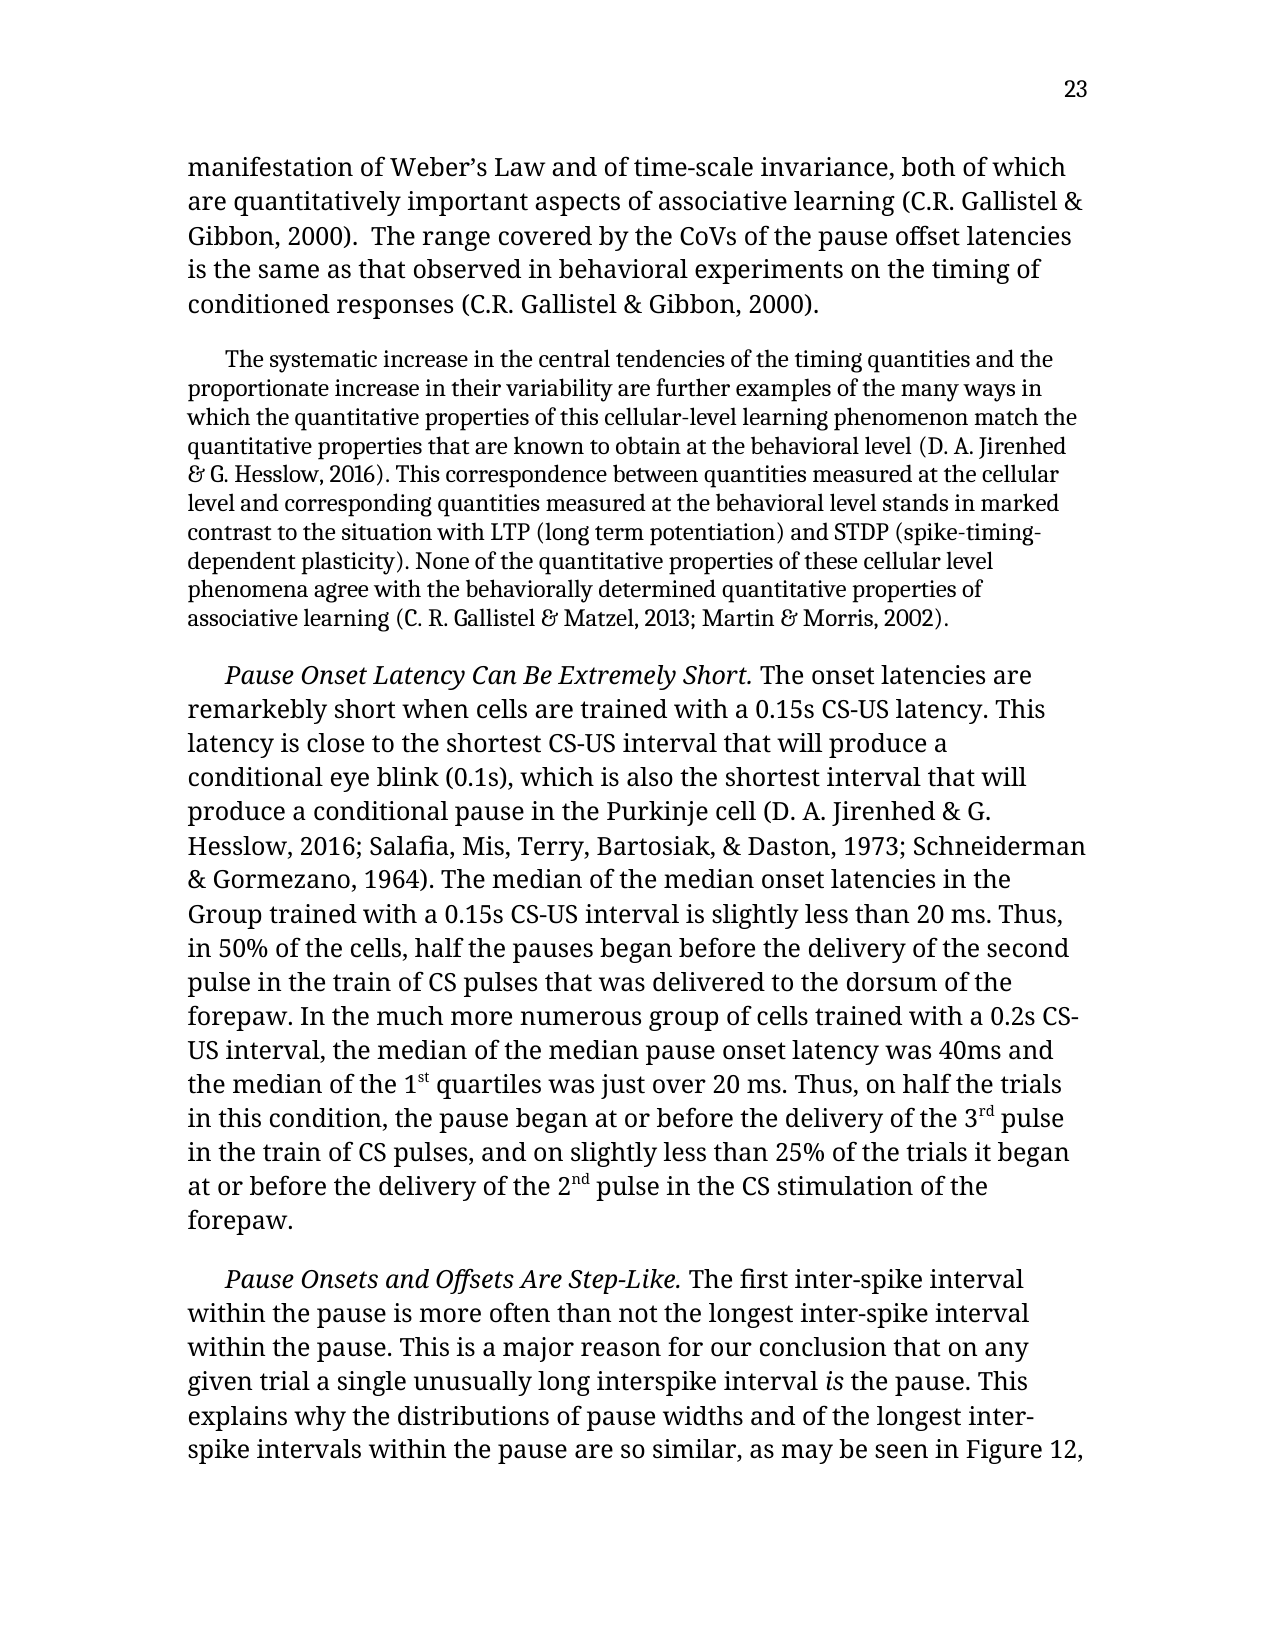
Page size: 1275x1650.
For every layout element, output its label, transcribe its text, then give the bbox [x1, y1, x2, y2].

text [187, 1262, 1087, 1466]
text The systematic increase in the central tendencies of the timing quantities and the proportionate increase in their variability are further examples of the many ways in which the quantitative properties of this cellular-level learning phenomenon match the quantitative properties that are known to obtain at the behavioral level (D. A. Jirenhed & G. Hesslow, 2016). This correspondence between quantities measured at the cellular level and corresponding quantities measured at the behavioral level stands in marked contrast to the situation with LTP (long term potentiation) and STDP (spike-timing-dependent plasticity). None of the quantitative properties of these cellular level phenomena agree with the behaviorally determined quantitative properties of associative learning (C. R. Gallistel & Matzel, 2013; Martin & Morris, 2002). [187, 345, 1087, 633]
text Pause Onset Latency Can Be Extremely Short. The onset latencies are remarkebly short when cells are trained with a 0.15s CS-US latency. This latency is close to the shortest CS-US interval that will produce a conditional eye blink (0.1s), which is also the shortest interval that will produce a conditional pause in the Purkinje cell (D. A. Jirenhed & G. Hesslow, 2016; Salafia, Mis, Terry, Bartosiak, & Daston, 1973; Schneiderman & Gormezano, 1964). The median of the median onset latencies in the Group trained with a 0.15s CS-US interval is slightly less than 20 ms. Thus, in 50% of the cells, half the pauses began before the delivery of the second pulse in the train of CS pulses that was delivered to the dorsum of the forepaw. In the much more numerous group of cells trained with a 0.2s CS-US interval, the median of the median pause onset latency was 40ms and the median of the 1st quartiles was just over 20 ms. Thus, on half the trials in this condition, the pause began at or before the delivery of the 3rd pulse in the train of CS pulses, and on slightly less than 25% of the trials it began at or before the delivery of the 2nd pulse in the CS stimulation of the forepaw. [187, 658, 1087, 1237]
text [187, 150, 1087, 320]
